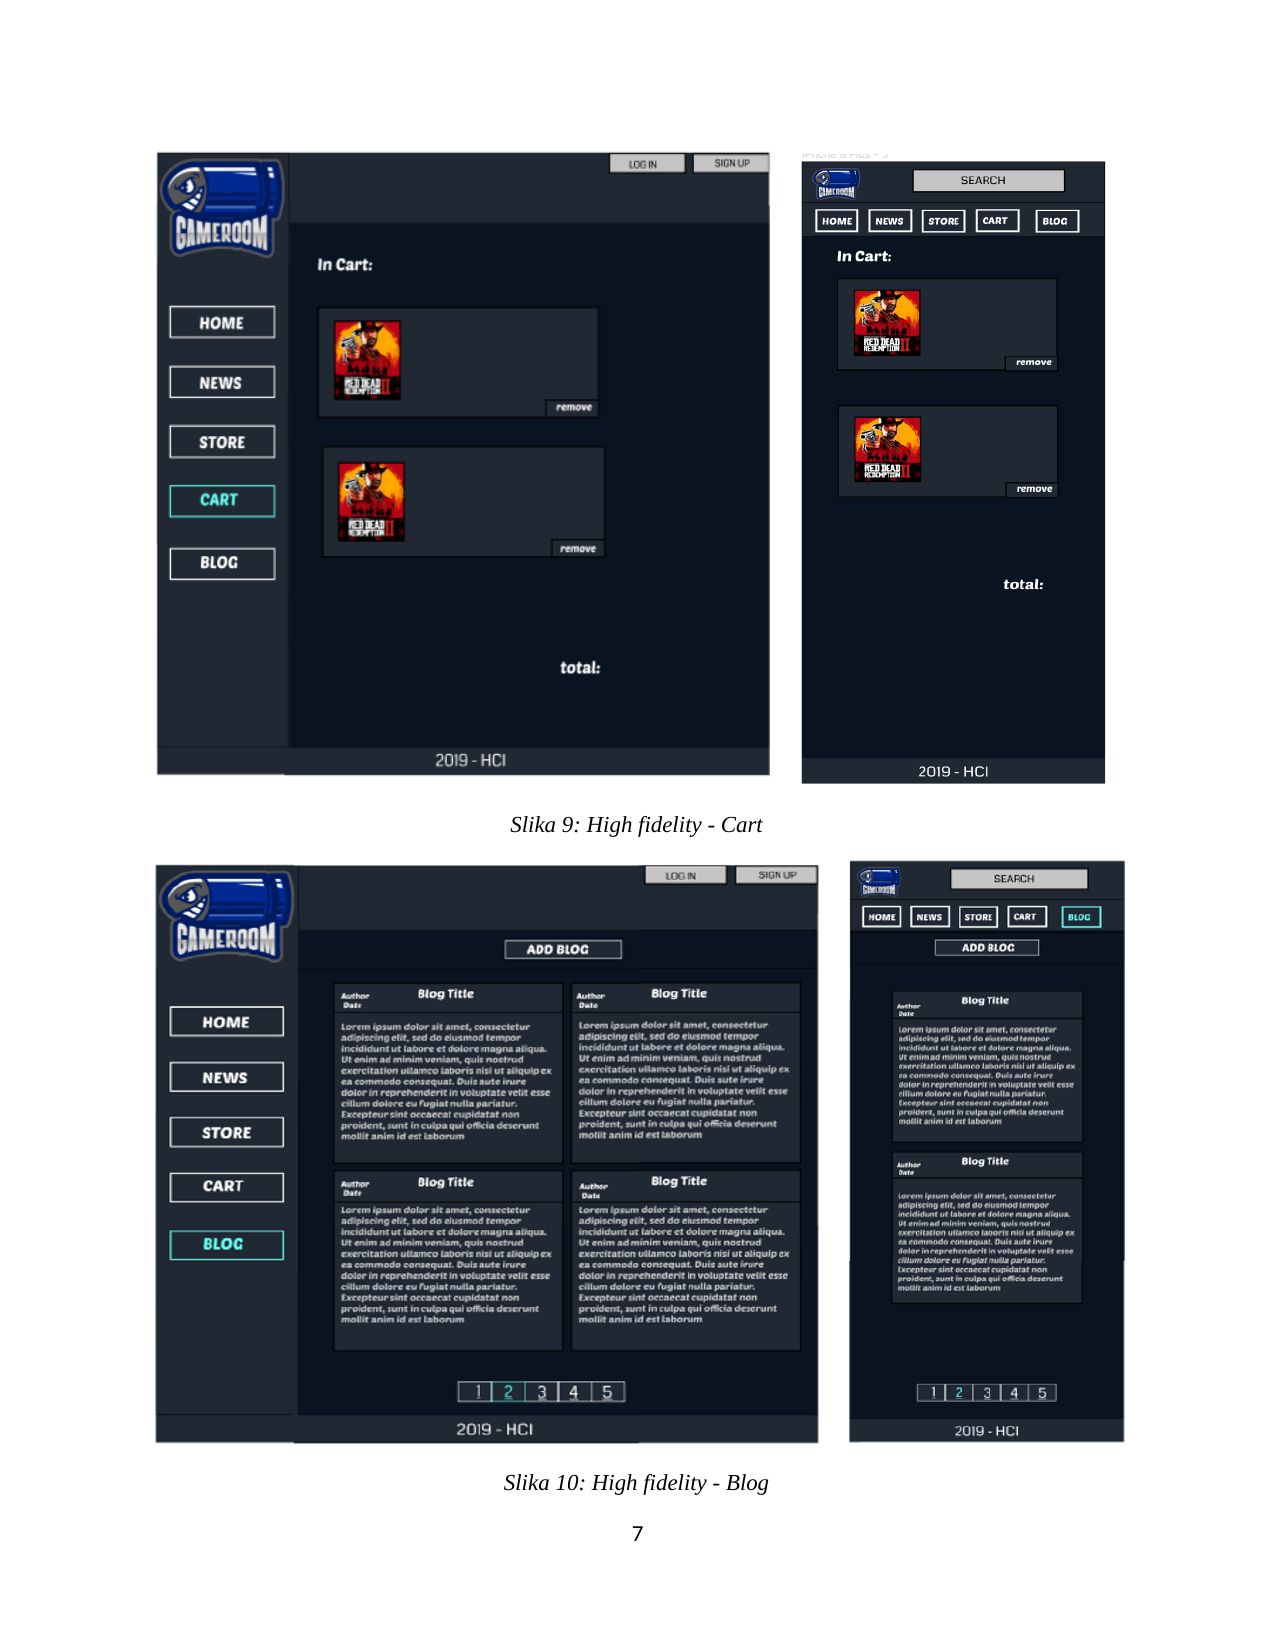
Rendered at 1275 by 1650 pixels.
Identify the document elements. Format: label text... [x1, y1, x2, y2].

text Slika 10: High fidelity - Blog [150, 1468, 1125, 1495]
text Slika 9: High fidelity - Cart [150, 811, 1125, 838]
picture [790, 154, 1120, 791]
picture [150, 858, 1139, 1448]
picture [150, 150, 785, 791]
